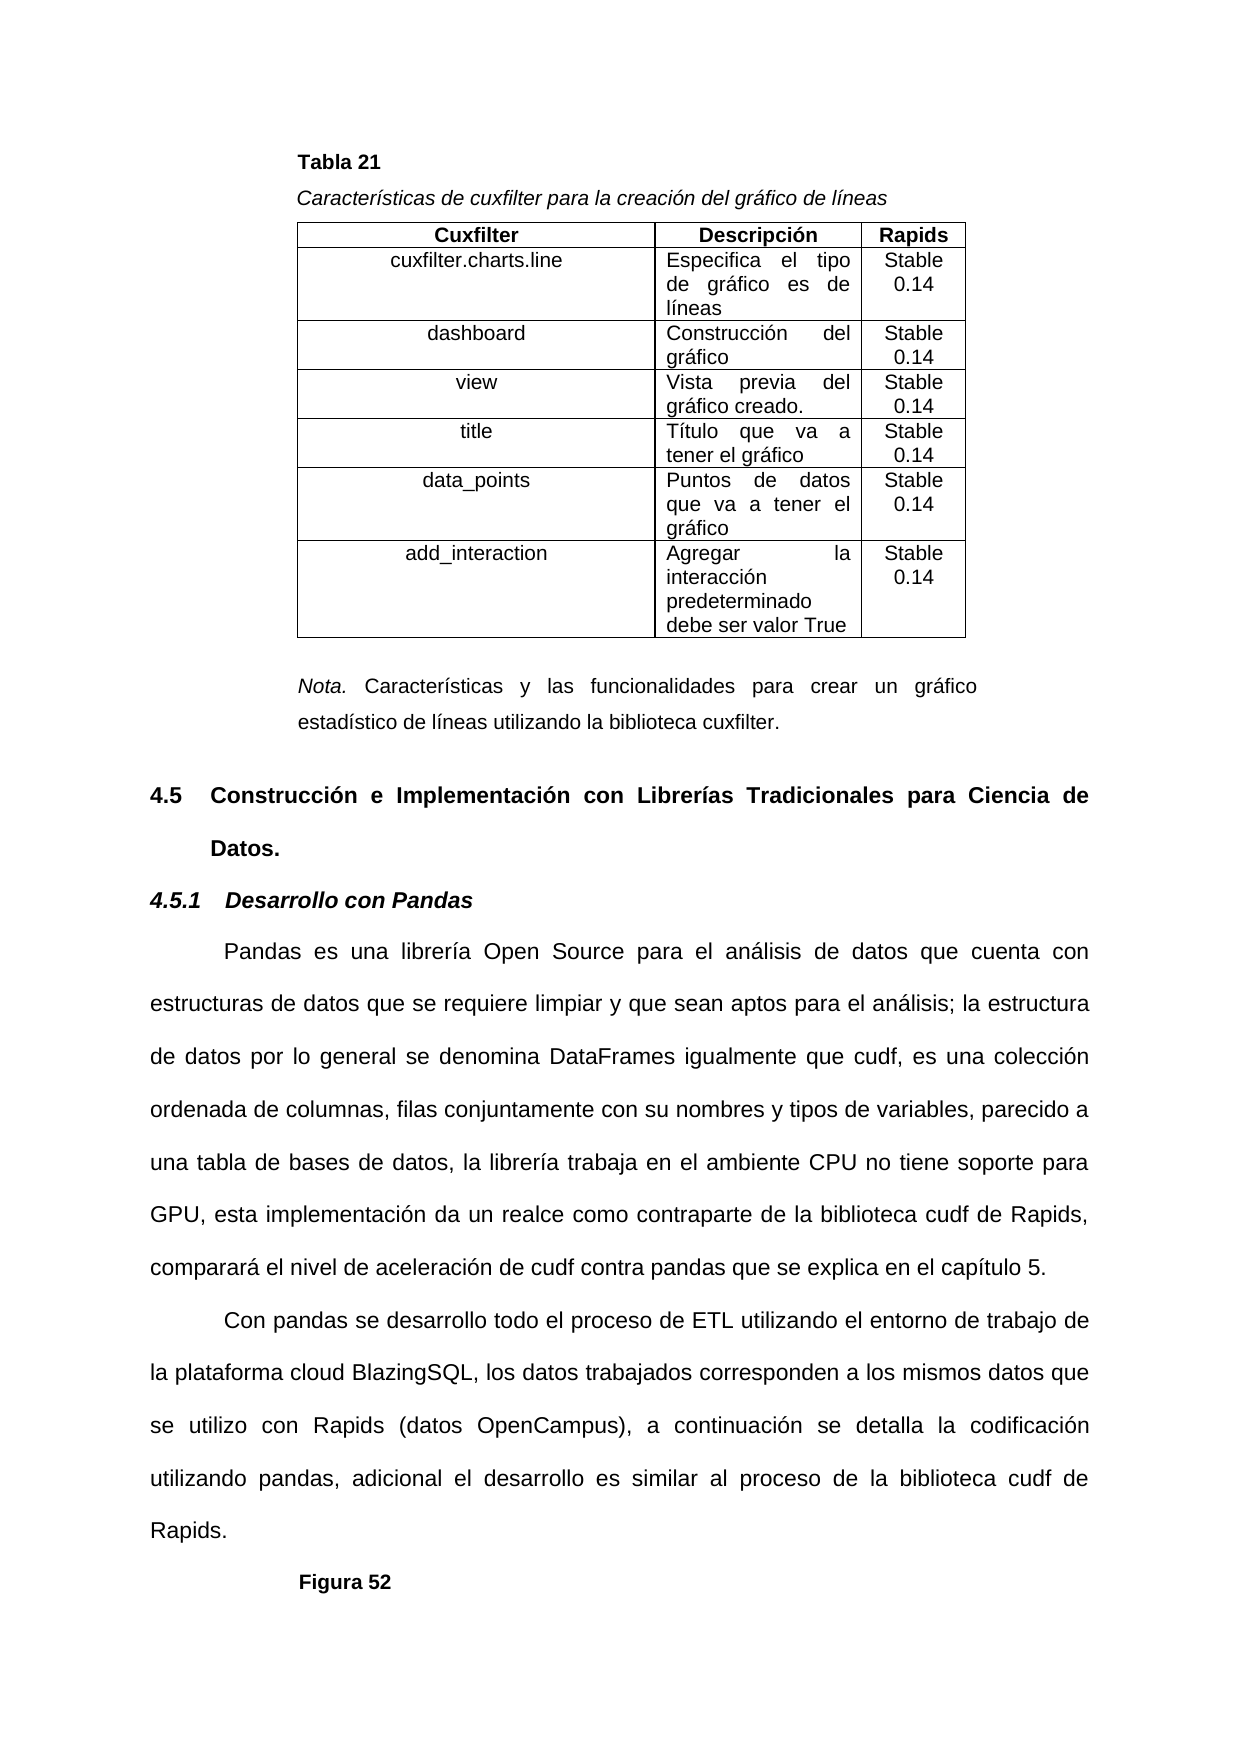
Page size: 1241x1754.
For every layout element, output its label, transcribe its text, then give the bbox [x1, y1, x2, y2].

table_cell Stable 0.14 [862, 419, 965, 467]
table_cell Stable 0.14 [862, 321, 965, 369]
text Con pandas se desarrollo todo el proceso de ETL utilizando el entorno de trabajo de la plataforma cloud BlazingSQL, los datos trabajados corresponden a los mismos datos que se utilizo con Rapids (datos OpenCampus), a continuación se detalla la codificación utilizando pandas, adicional el desarrollo es similar al proceso de la biblioteca cudf de Rapids. [150, 1307, 1090, 1544]
table_cell data_points [298, 468, 654, 540]
table_header Cuxfilter [298, 223, 654, 247]
table_cell title [298, 419, 654, 467]
table_cell Construcción del gráfico [656, 321, 861, 369]
text Nota. Características y las funcionalidades para crear un gráfico estadístico de líneas utilizando la biblioteca cuxfilter. [298, 674, 978, 734]
table_cell Agregar la interacción predeterminado debe ser valor True [656, 541, 861, 637]
table_cell Especifica el tipo de gráfico es de líneas [656, 248, 861, 320]
table_cell Stable 0.14 [862, 248, 965, 320]
table_cell Puntos de datos que va a tener el gráfico [656, 468, 861, 540]
table_header Rapids [862, 223, 965, 247]
subtitle Desarrollo con Pandas [150, 887, 1090, 914]
text Características de cuxfilter para la creación del gráfico de líneas [239, 186, 1090, 210]
table_cell Stable 0.14 [862, 370, 965, 418]
list Figura 52 [299, 1570, 925, 1594]
table_cell dashboard [298, 321, 654, 369]
table_cell cuxfilter.charts.line [298, 248, 654, 320]
table_cell view [298, 370, 654, 418]
table_cell Stable 0.14 [862, 468, 965, 540]
text Tabla 21 [239, 150, 1090, 174]
text Pandas es una librería Open Source para el análisis de datos que cuenta con estructuras de datos que se requiere limpiar y que sean aptos para el análisis; la estructura de datos por lo general se denomina DataFrames igualmente que cudf, es una colección ordenada de columnas, filas conjuntamente con su nombres y tipos de variables, parecido a una tabla de bases de datos, la librería trabaja en el ambiente CPU no tiene soporte para GPU, esta implementación da un realce como contraparte de la biblioteca cudf de Rapids, comparará el nivel de aceleración de cudf contra pandas que se explica en el capítulo 5. [150, 938, 1090, 1280]
table_header Descripción [656, 223, 861, 247]
subtitle Construcción e Implementación con Librerías Tradicionales para Ciencia de Datos. [150, 782, 1090, 861]
table_cell Título que va a tener el gráfico [656, 419, 861, 467]
table_cell Stable 0.14 [862, 541, 965, 637]
table_cell add_interaction [298, 541, 654, 637]
table_cell Vista previa del gráfico creado. [656, 370, 861, 418]
